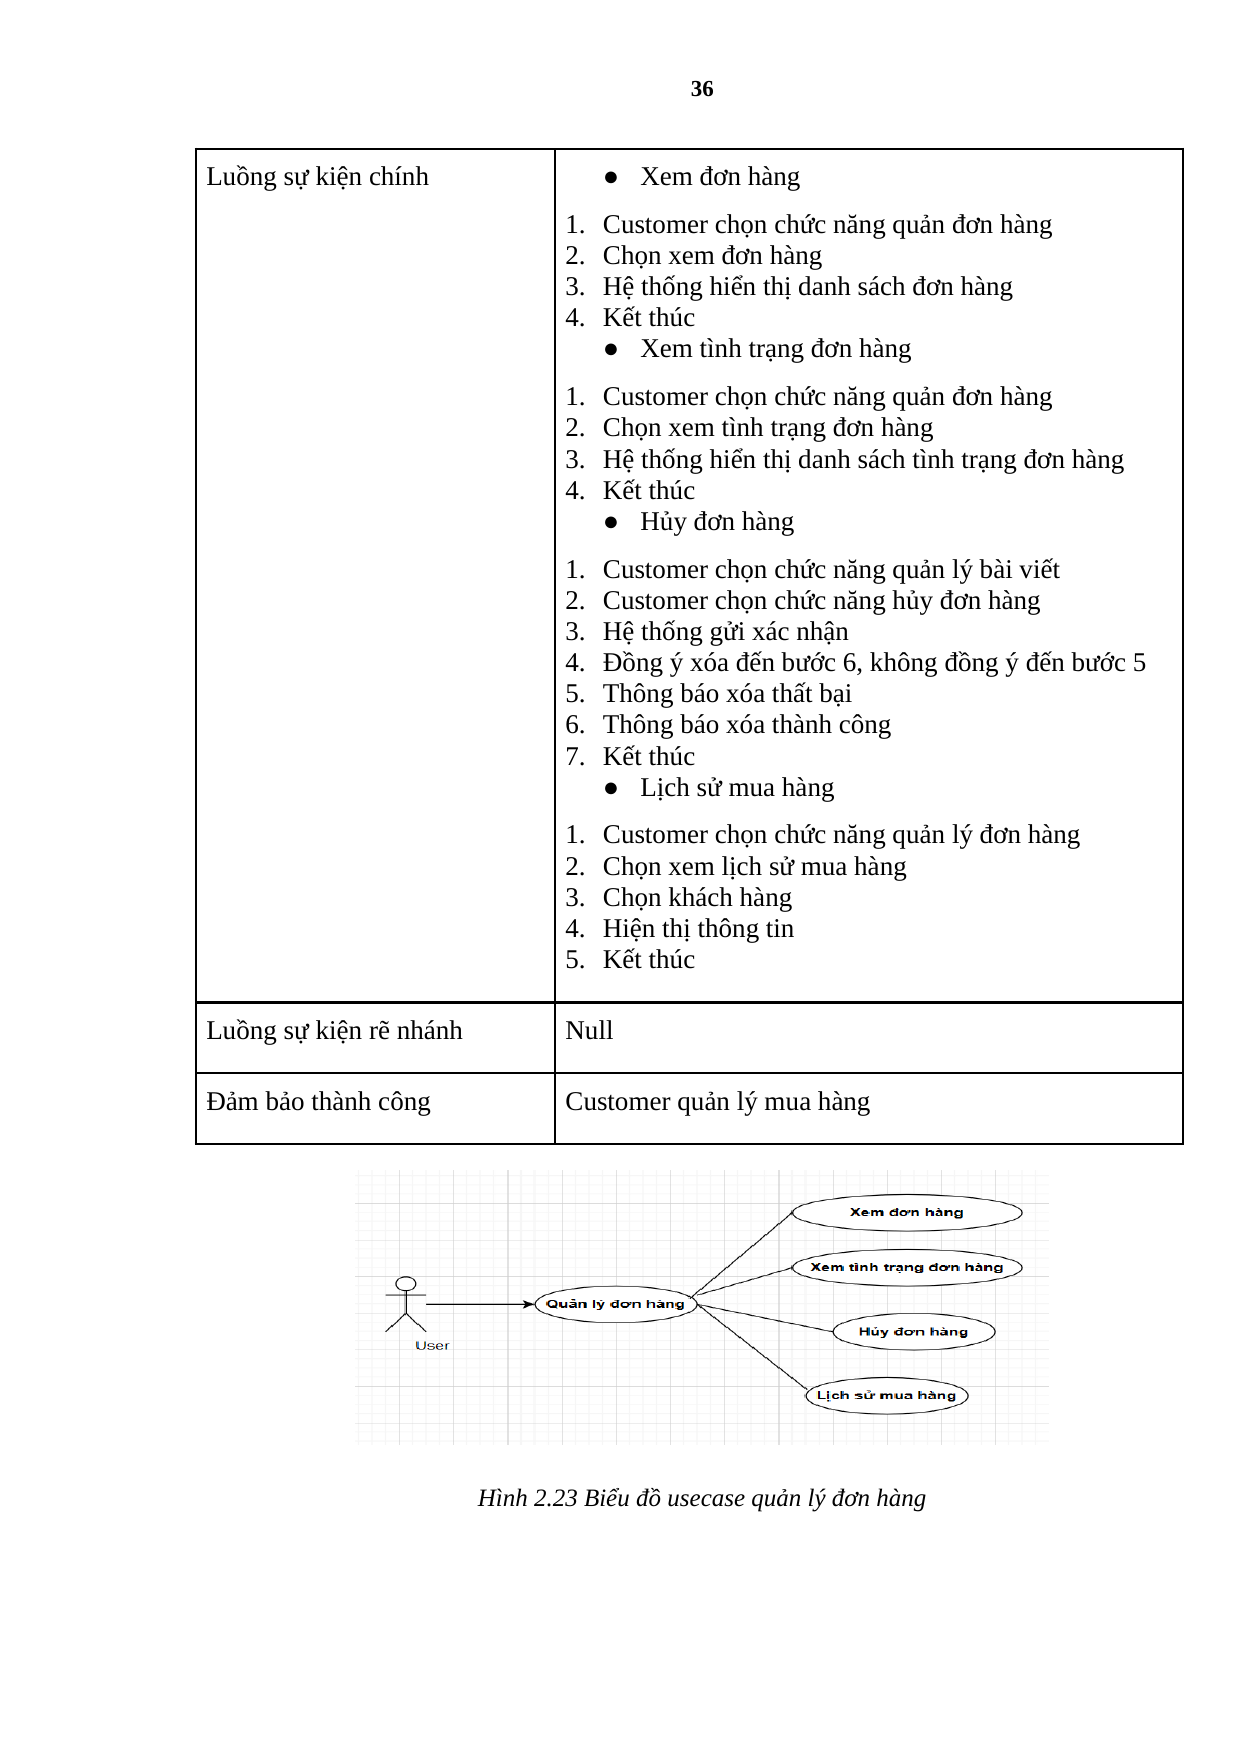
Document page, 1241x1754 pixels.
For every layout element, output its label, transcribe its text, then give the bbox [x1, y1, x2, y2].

table_cell Xem đơn hàng Customer chọn chức năng quản đơn hàng Chọn xem đơn hàng Hệ thống hiển thị danh sách đơn hàng Kết thúc Xem tình trạng đơn hàng Customer chọn chức năng quản đơn hàng Chọn xem tình trạng đơn hàng Hệ thống hiển thị danh sách tình trạng đơn hàng Kết thúc Hủy đơn hàng Customer chọn chức năng quản lý bài viết Customer chọn chức năng hủy đơn hàng Hệ thống gửi xác nhận Đồng ý xóa đến bước 6, không đồng ý đến bước 5 Thông báo xóa thất bại Thông báo xóa thành công Kết thúc Lịch sử mua hàng Customer chọn chức năng quản lý đơn hàng Chọn xem lịch sử mua hàng Chọn khách hàng Hiện thị thông tin Kết thúc [556, 150, 1182, 1001]
picture [355, 1170, 1049, 1445]
table_cell Customer quản lý mua hàng [556, 1074, 1182, 1143]
text Hình 2.23 Biểu đồ usecase quản lý đơn hàng [207, 1483, 1122, 1512]
table_cell Đảm bảo thành công [197, 1074, 554, 1143]
table_cell Luồng sự kiện chính [197, 150, 554, 1001]
table_cell Luồng sự kiện rẽ nhánh [197, 1004, 554, 1072]
table_cell Null [556, 1004, 1182, 1072]
